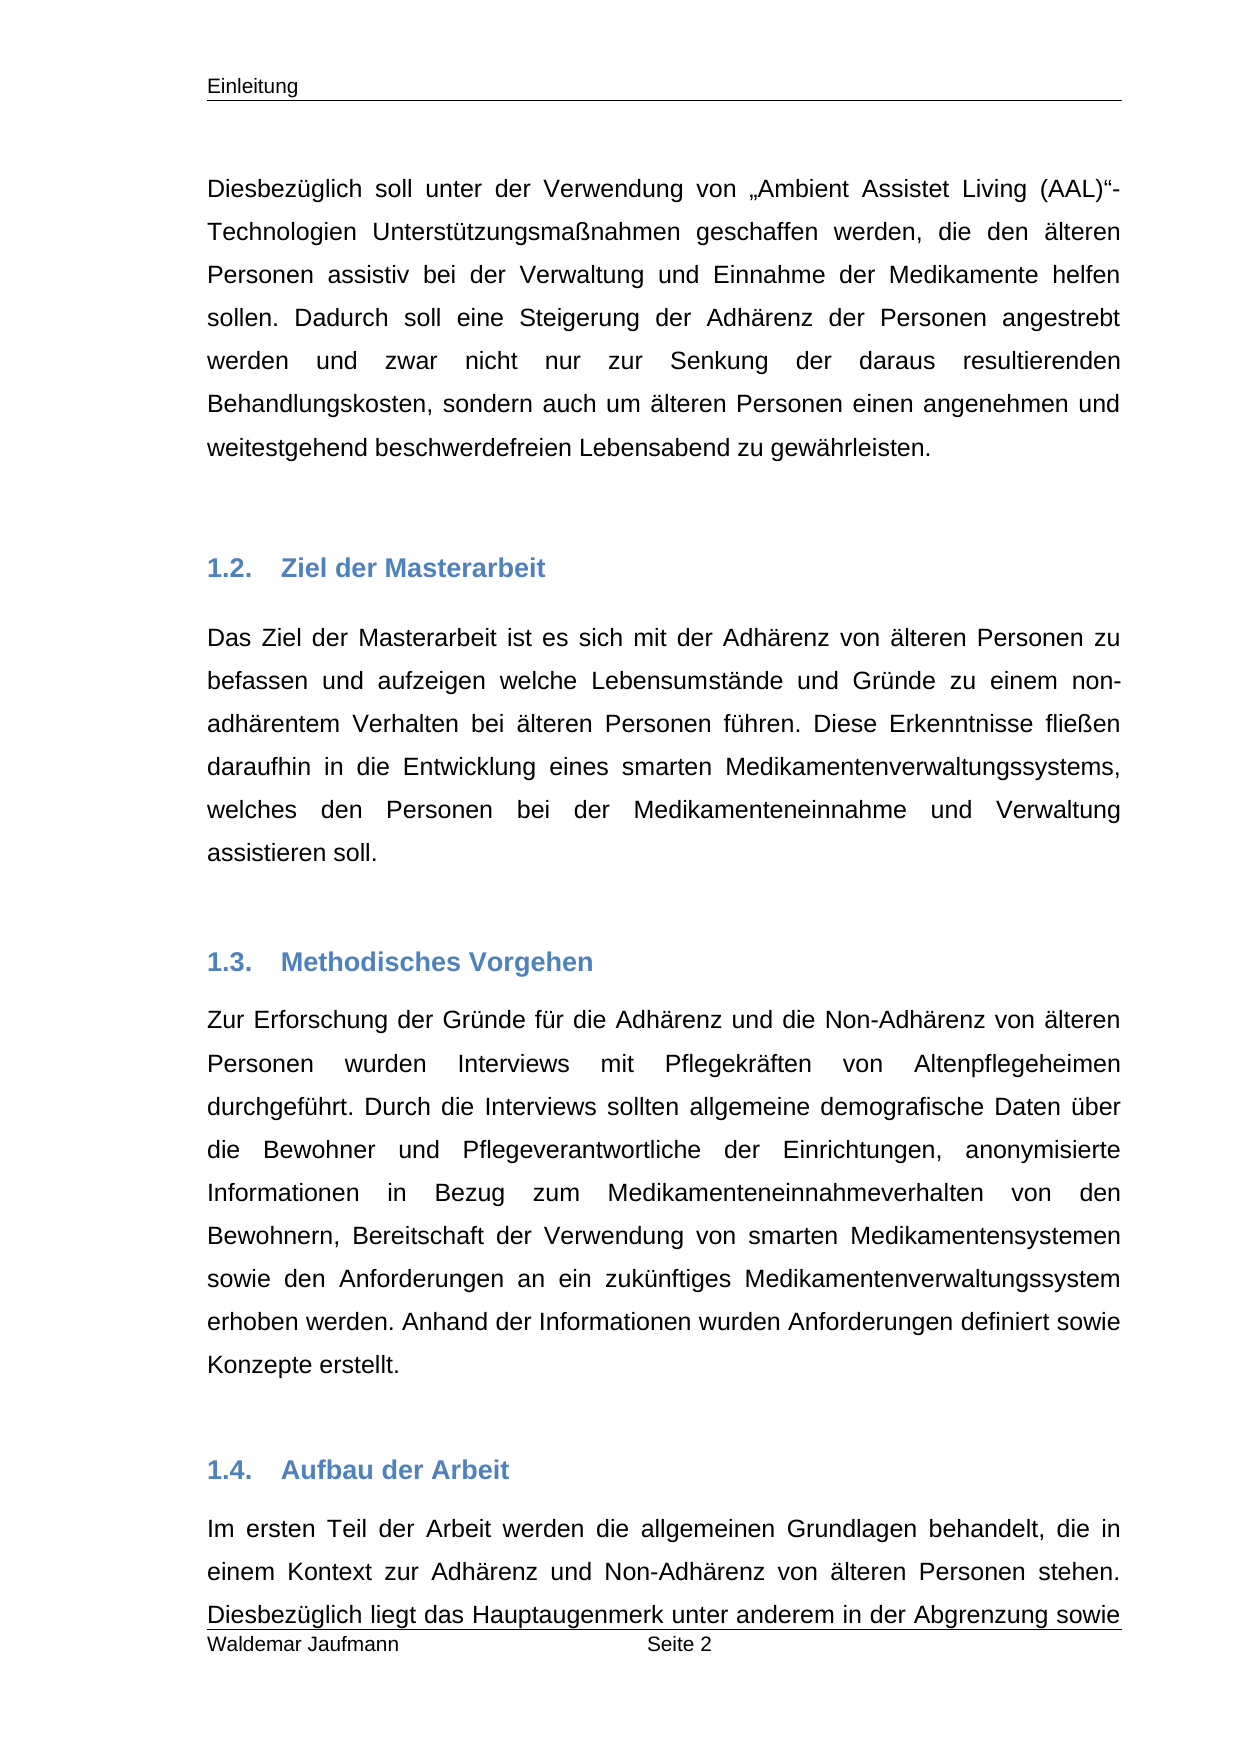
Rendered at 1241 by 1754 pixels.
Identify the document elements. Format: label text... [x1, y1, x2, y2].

text Diesbezüglich soll unter der Verwendung von „Ambient Assistet Living (AAL)“-Technologien Unterstützungsmaßnahmen geschaffen werden, die den älteren Personen assistiv bei der Verwaltung und Einnahme der Medikamente helfen sollen. Dadurch soll eine Steigerung der Adhärenz der Personen angestrebt werden und zwar nicht nur zur Senkung der daraus resultierenden Behandlungskosten, sondern auch um älteren Personen einen angenehmen und weitestgehend beschwerdefreien Lebensabend zu gewährleisten. [207, 174, 1122, 461]
text Zur Erforschung der Gründe für die Adhärenz und die Non-Adhärenz von älteren Personen wurden Interviews mit Pflegekräften von Altenpflegeheimen durchgeführt. Durch die Interviews sollten allgemeine demografische Daten über die Bewohner und Pflegeverantwortliche der Einrichtungen, anonymisierte Informationen in Bezug zum Medikamenteneinnahmeverhalten von den Bewohnern, Bereitschaft der Verwendung von smarten Medikamentensystemen sowie den Anforderungen an ein zukünftiges Medikamentenverwaltungssystem erhoben werden. Anhand der Informationen wurden Anforderungen definiert sowie Konzepte erstellt. [207, 1006, 1122, 1379]
subtitle Aufbau der Arbeit [207, 1454, 1122, 1485]
subtitle Methodisches Vorgehen [207, 946, 1122, 977]
subtitle Ziel der Masterarbeit [207, 552, 1122, 583]
text Das Ziel der Masterarbeit ist es sich mit der Adhärenz von älteren Personen zu befassen und aufzeigen welche Lebensumstände und Gründe zu einem non-adhärentem Verhalten bei älteren Personen führen. Diese Erkenntnisse fließen daraufhin in die Entwicklung eines smarten Medikamentenverwaltungssystems, welches den Personen bei der Medikamenteneinnahme und Verwaltung assistieren soll. [207, 623, 1122, 867]
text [207, 1514, 1122, 1629]
